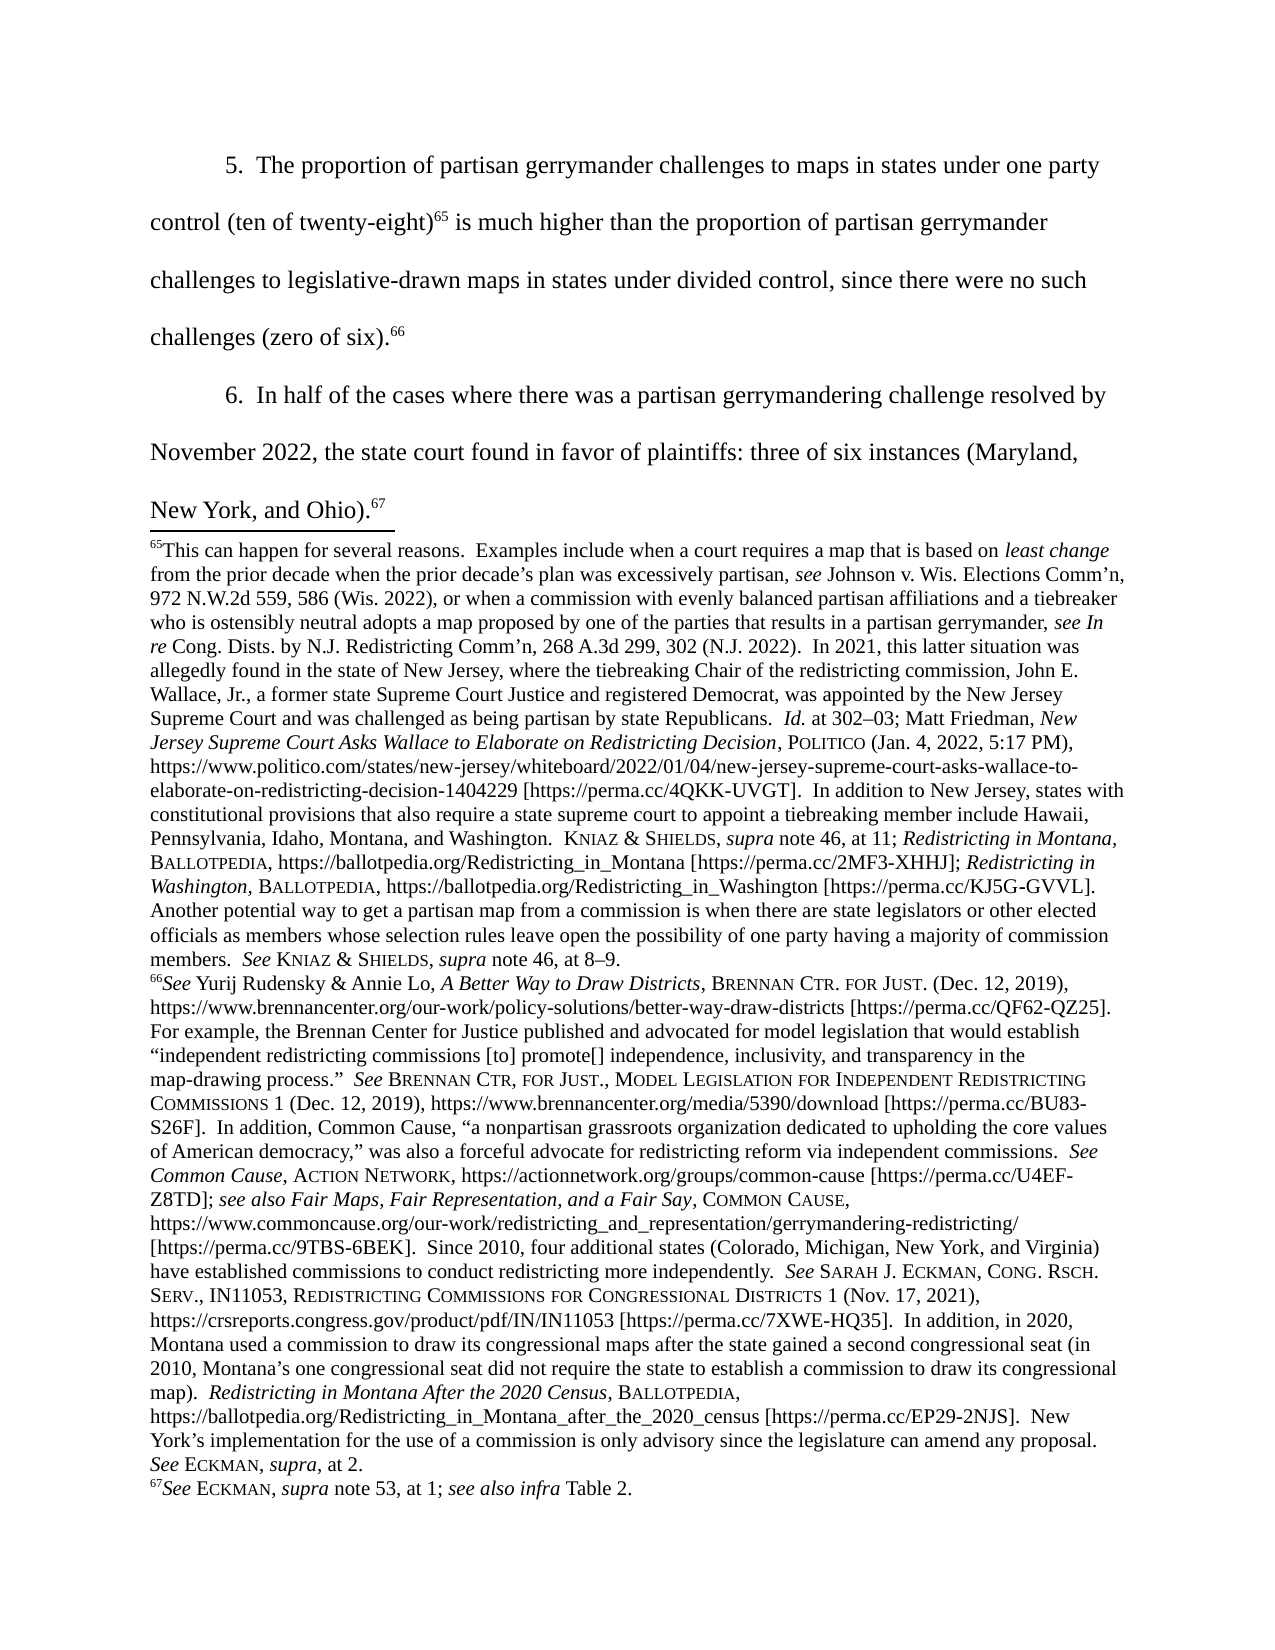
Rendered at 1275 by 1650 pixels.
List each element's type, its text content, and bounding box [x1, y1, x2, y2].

text 5. The proportion of partisan gerrymander challenges to maps in states under one party control (ten of twenty-eight) is much higher than the proportion of partisan gerrymander challenges to legislative-drawn maps in states under divided control, since there were no such challenges (zero of six). [150, 150, 1125, 351]
text 6. In half of the cases where there was a partisan gerrymandering challenge resolved by November 2022, the state court found in favor of plaintiffs: three of six instances (Maryland, New York, and Ohio). [150, 380, 1125, 524]
